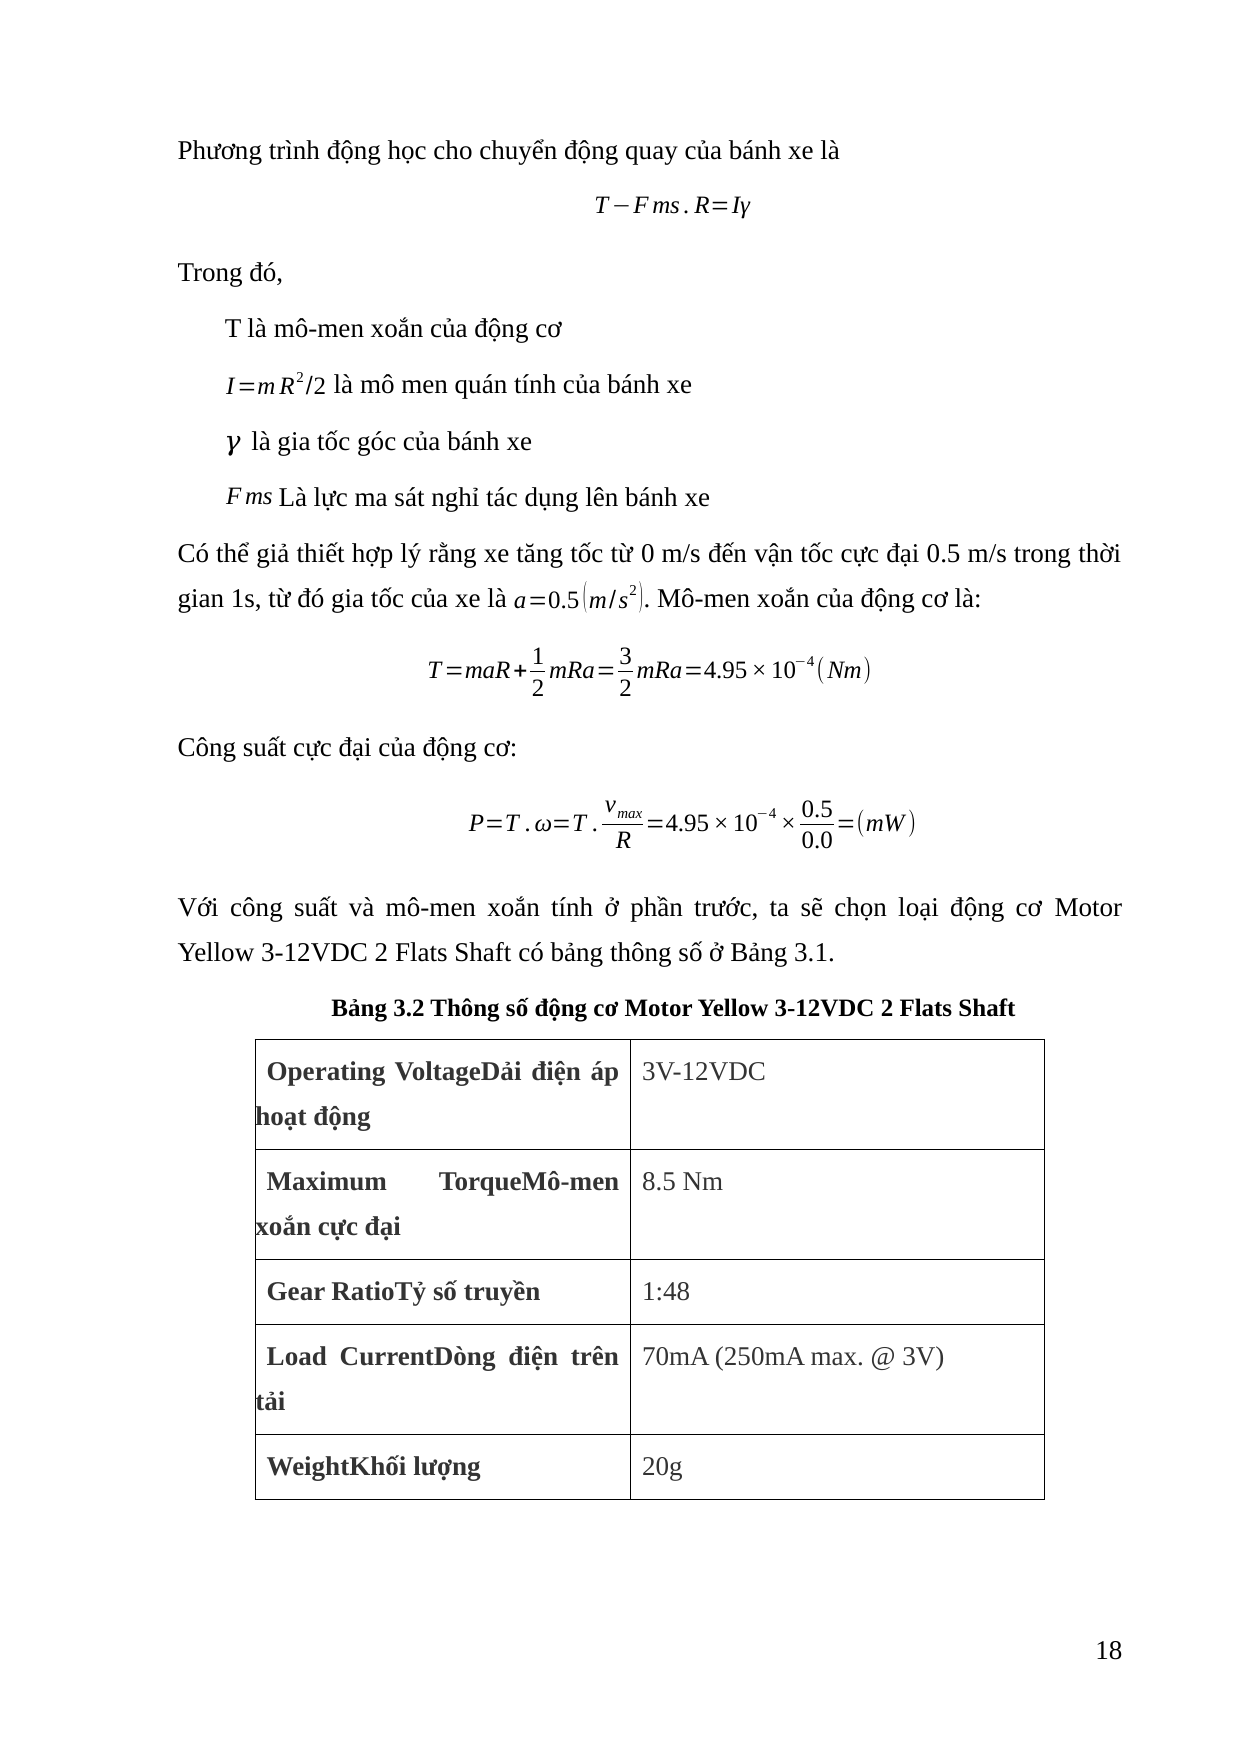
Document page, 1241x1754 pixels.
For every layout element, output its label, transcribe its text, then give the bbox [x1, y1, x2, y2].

table_cell ô-men [256, 1150, 630, 1259]
table_cell 8.5 Nm [631, 1150, 1044, 1259]
text Phương trình động học cho chuyển động quay của bánh xe là [177, 131, 1122, 168]
table_cell [256, 1260, 630, 1324]
text Với công suất và mô-men xoắn tính ở phần trước, ta sẽ chọn loại động cơ Motor Yellow 3-12VDC 2 Flats Shaft có bảng thông số ở Bảng 3.1. [177, 888, 1122, 970]
table_cell [256, 1435, 630, 1499]
table_header 3V-12VDC [631, 1040, 1044, 1149]
text T là mô-men xoắn của động cơ [177, 309, 1122, 346]
text 𝛾 là gia tốc góc của bánh xe [177, 421, 1122, 458]
text Công suất cực đại của động cơ: [177, 728, 1122, 766]
text Trong đó, [177, 253, 1122, 290]
text là mô men quán tính của bánh xe [177, 365, 1122, 402]
table_cell 20g [631, 1435, 1044, 1499]
text Có thể giả thiết hợp lý rằng xe tăng tốc từ 0 m/s đến vận tốc cực đại 0.5 m/s trong thời gian 1s, từ đó gia tốc của xe là . Mô-men xoắn của động cơ là: [177, 534, 1122, 616]
table_cell 70mA (250mA max. @ 3V) [631, 1325, 1044, 1434]
table_cell 1:48 [631, 1260, 1044, 1324]
table_header [256, 1040, 630, 1149]
table_cell [256, 1325, 630, 1434]
text Là lực ma sát nghỉ tác dụng lên bánh xe [177, 477, 1122, 515]
